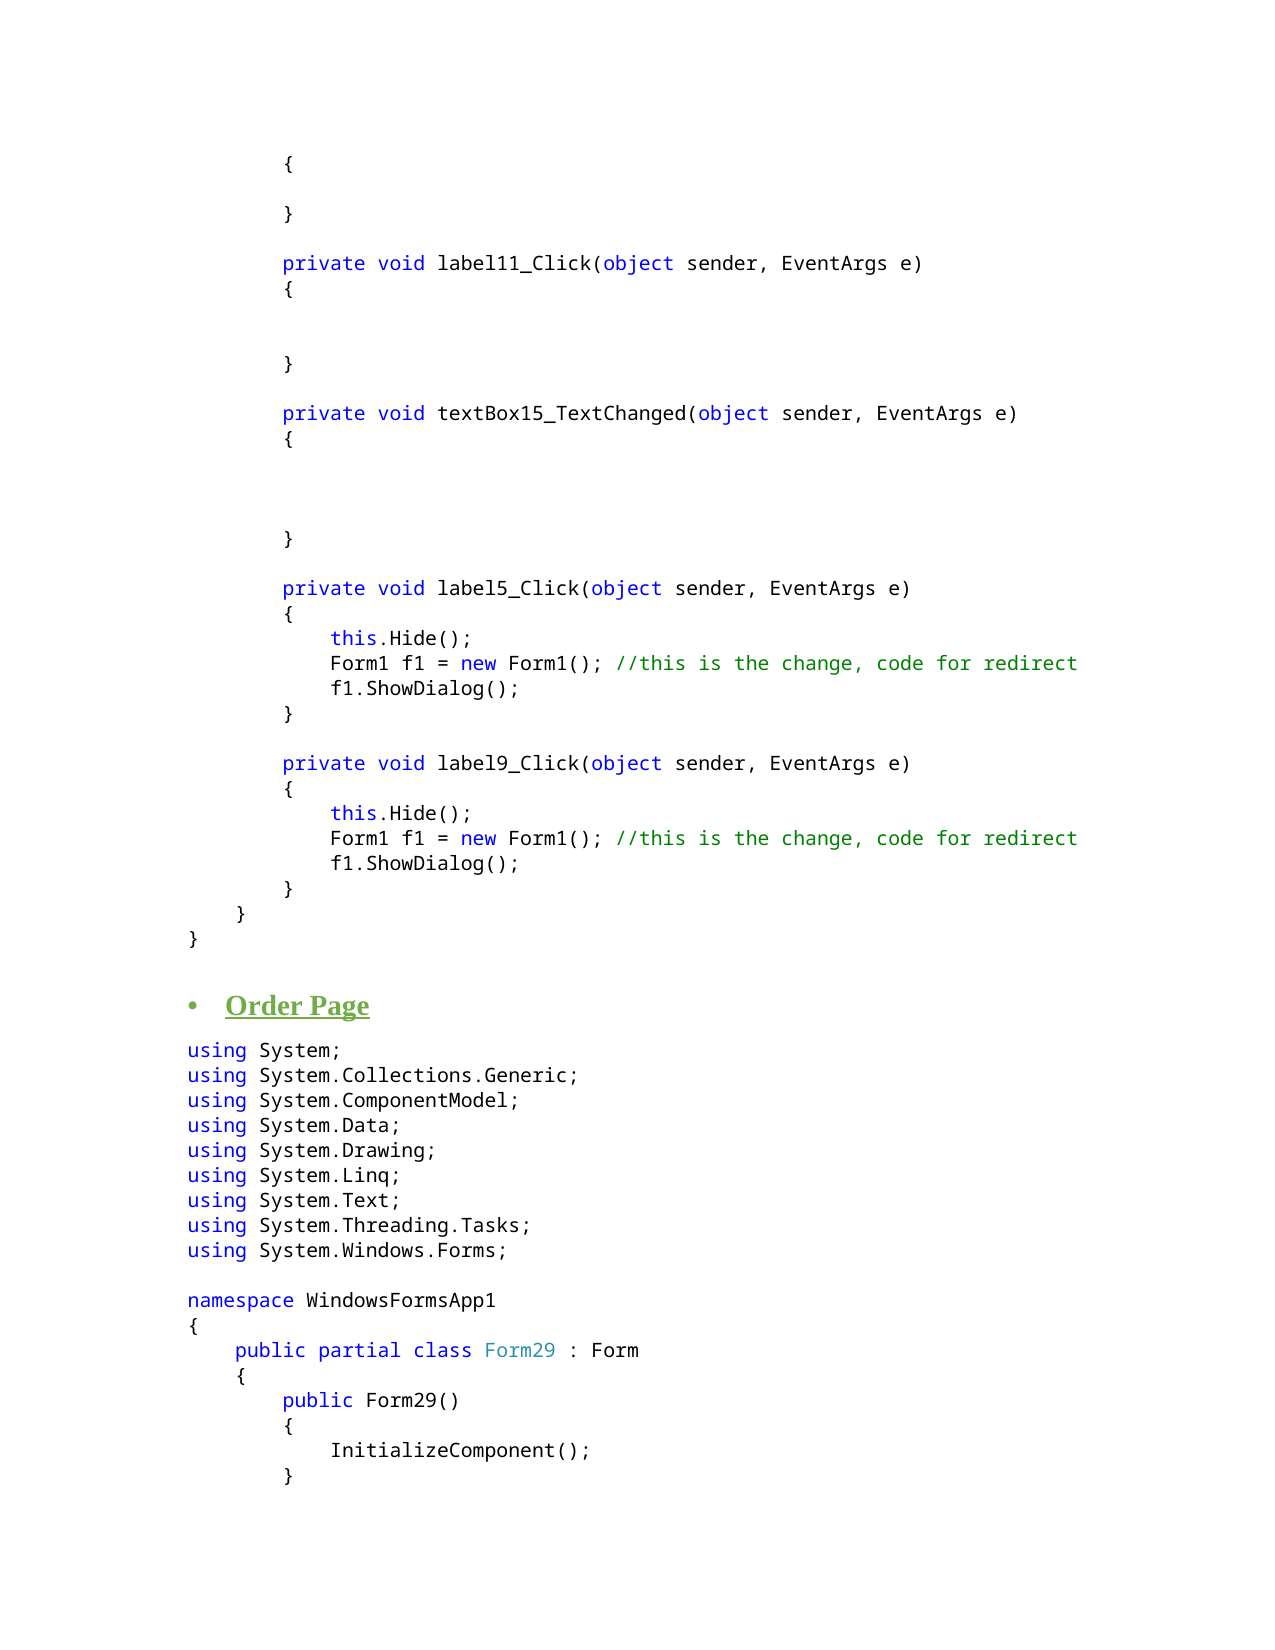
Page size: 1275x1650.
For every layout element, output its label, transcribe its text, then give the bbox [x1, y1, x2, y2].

text { [187, 150, 1125, 175]
text Form1 f1 = new Form1(); //this is the change, code for redirect [187, 650, 1125, 675]
text Form1 f1 = new Form1(); //this is the change, code for redirect [187, 825, 1125, 850]
text } [187, 350, 1125, 375]
text { [187, 600, 1125, 625]
text f1.ShowDialog(); [187, 675, 1125, 700]
text public Form29() [187, 1387, 1125, 1412]
text InitializeComponent(); [187, 1437, 1125, 1462]
text using System; [187, 1037, 1125, 1062]
list Order Page [187, 994, 1125, 1021]
text private void label9_Click(object sender, EventArgs e) [187, 750, 1125, 775]
text { [187, 425, 1125, 450]
text this.Hide(); [187, 625, 1125, 650]
text f1.ShowDialog(); [187, 850, 1125, 875]
text } [187, 875, 1125, 900]
text { [187, 1312, 1125, 1337]
text } [187, 700, 1125, 725]
text private void label5_Click(object sender, EventArgs e) [187, 575, 1125, 600]
text using System.Collections.Generic; [187, 1062, 1125, 1087]
text using System.ComponentModel; [187, 1087, 1125, 1112]
text using System.Data; [187, 1112, 1125, 1137]
text private void label11_Click(object sender, EventArgs e) [187, 250, 1125, 275]
text using System.Windows.Forms; [187, 1237, 1125, 1262]
text { [187, 1412, 1125, 1437]
text } [187, 525, 1125, 550]
text using System.Threading.Tasks; [187, 1212, 1125, 1237]
text } [187, 1462, 1125, 1487]
text { [187, 275, 1125, 300]
text { [187, 1362, 1125, 1387]
text } [187, 200, 1125, 225]
text using System.Linq; [187, 1162, 1125, 1187]
text using System.Text; [187, 1187, 1125, 1212]
text } [187, 900, 1125, 925]
text namespace WindowsFormsApp1 [187, 1287, 1125, 1312]
text } [187, 925, 1125, 950]
text this.Hide(); [187, 800, 1125, 825]
text using System.Drawing; [187, 1137, 1125, 1162]
text { [187, 775, 1125, 800]
text private void textBox15_TextChanged(object sender, EventArgs e) [187, 400, 1125, 425]
text public partial class Form29 : Form [187, 1337, 1125, 1362]
